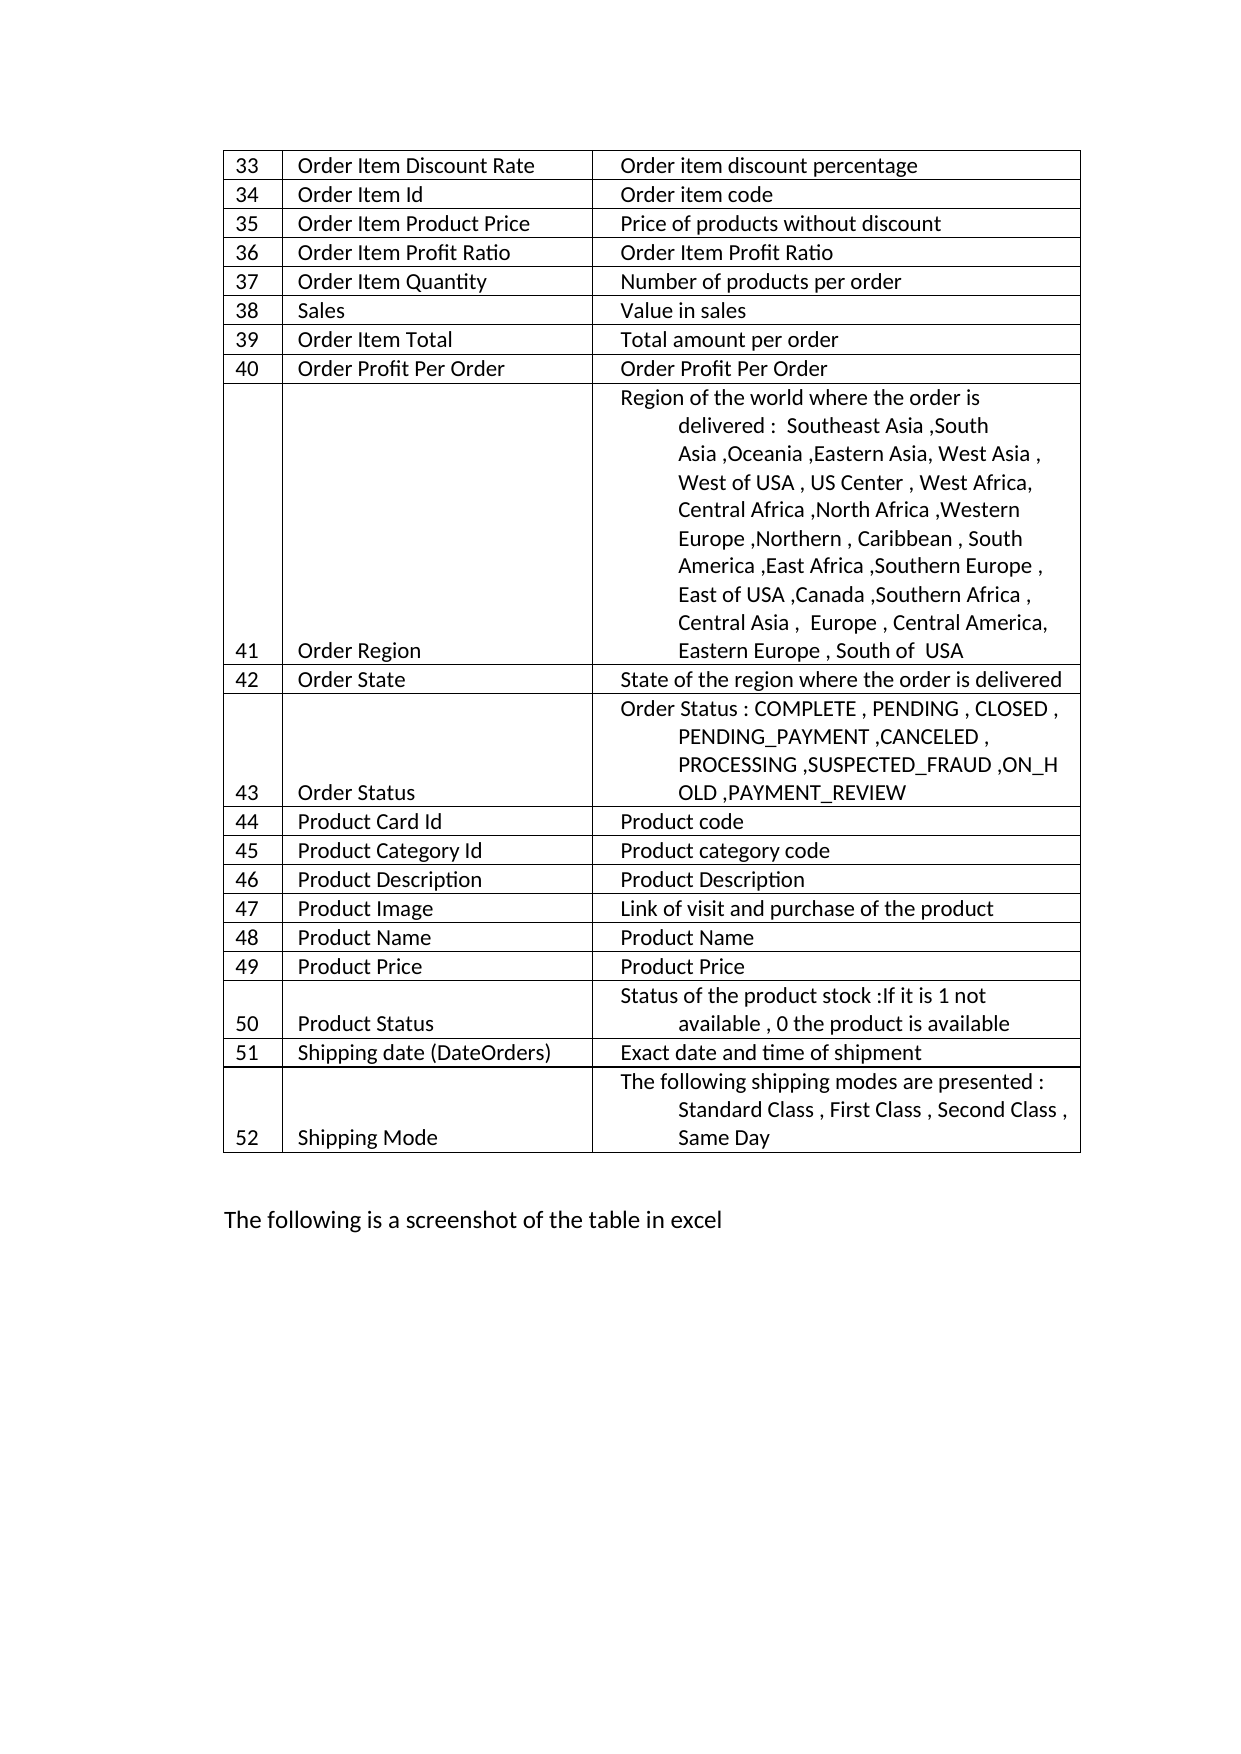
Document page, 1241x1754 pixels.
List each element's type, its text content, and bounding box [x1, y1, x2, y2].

table_cell Link of visit and purchase of the product [593, 894, 1080, 922]
table_cell Product Description [283, 865, 592, 893]
table_cell 39 [224, 325, 282, 353]
table_cell 49 [224, 952, 282, 980]
table_cell Order Status [283, 694, 592, 806]
table_cell Product Description [593, 865, 1080, 893]
table_cell Number of products per order [593, 267, 1080, 295]
table_cell Price of products without discount [593, 209, 1080, 237]
table_cell Order item discount percentage [593, 151, 1080, 179]
table_cell Product code [593, 807, 1080, 835]
table_cell The following shipping modes are presented : Standard Class , First Class , Second Class , Same Day [593, 1068, 1080, 1152]
table_cell Product category code [593, 836, 1080, 864]
table_cell 48 [224, 923, 282, 951]
table_cell Product Name [283, 923, 592, 951]
table_cell 38 [224, 296, 282, 324]
table_cell Value in sales [593, 296, 1080, 324]
table_cell Product Card Id [283, 807, 592, 835]
table_cell Sales [283, 296, 592, 324]
table_cell Order Item Profit Ratio [283, 238, 592, 266]
table_cell 36 [224, 238, 282, 266]
table_cell 33 [224, 151, 282, 179]
table_cell Product Category Id [283, 836, 592, 864]
table_cell Order Status : COMPLETE , PENDING , CLOSED , PENDING_PAYMENT ,CANCELED , PROCESSING ,SUSPECTED_FRAUD ,ON_HOLD ,PAYMENT_REVIEW [593, 694, 1080, 806]
table_cell 52 [224, 1068, 282, 1152]
table_cell Order Item Profit Ratio [593, 238, 1080, 266]
table_cell 41 [224, 384, 282, 664]
text The following is a screenshot of the table in excel [224, 1204, 1090, 1235]
table_cell 35 [224, 209, 282, 237]
table_cell 46 [224, 865, 282, 893]
table_cell 50 [224, 981, 282, 1037]
table_cell Order item code [593, 180, 1080, 208]
table_cell Order Profit Per Order [283, 355, 592, 382]
table_cell State of the region where the order is delivered [593, 665, 1080, 693]
table_cell Product Name [593, 923, 1080, 951]
table_cell 51 [224, 1039, 282, 1066]
table_cell 42 [224, 665, 282, 693]
table_cell Shipping date (DateOrders) [283, 1039, 592, 1066]
table_cell 44 [224, 807, 282, 835]
table_cell 37 [224, 267, 282, 295]
table_cell Order Profit Per Order [593, 355, 1080, 382]
table_cell Order State [283, 665, 592, 693]
table_cell Region of the world where the order is delivered : Southeast Asia ,South Asia ,Oceania ,Eastern Asia, West Asia , West of USA , US Center , West Africa, Central Africa ,North Africa ,Western Europe ,Northern , Caribbean , South America ,East Africa ,Southern Europe , East of USA ,Canada ,Southern Africa , Central Asia , Europe , Central America, Eastern Europe , South of USA [593, 384, 1080, 664]
table_cell Exact date and time of shipment [593, 1039, 1080, 1066]
table_cell Total amount per order [593, 325, 1080, 353]
table_cell Product Status [283, 981, 592, 1037]
table_cell Status of the product stock :If it is 1 not available , 0 the product is available [593, 981, 1080, 1037]
table_cell Product Price [593, 952, 1080, 980]
table_cell Order Region [283, 384, 592, 664]
table_cell Product Image [283, 894, 592, 922]
table_cell Order Item Total [283, 325, 592, 353]
table_cell 43 [224, 694, 282, 806]
table_cell 47 [224, 894, 282, 922]
table_cell Product Price [283, 952, 592, 980]
table_cell 45 [224, 836, 282, 864]
table_cell Order Item Id [283, 180, 592, 208]
table_cell Order Item Quantity [283, 267, 592, 295]
table_cell Order Item Product Price [283, 209, 592, 237]
table_cell Shipping Mode [283, 1068, 592, 1152]
table_cell Order Item Discount Rate [283, 151, 592, 179]
table_cell 40 [224, 355, 282, 382]
table_cell 34 [224, 180, 282, 208]
